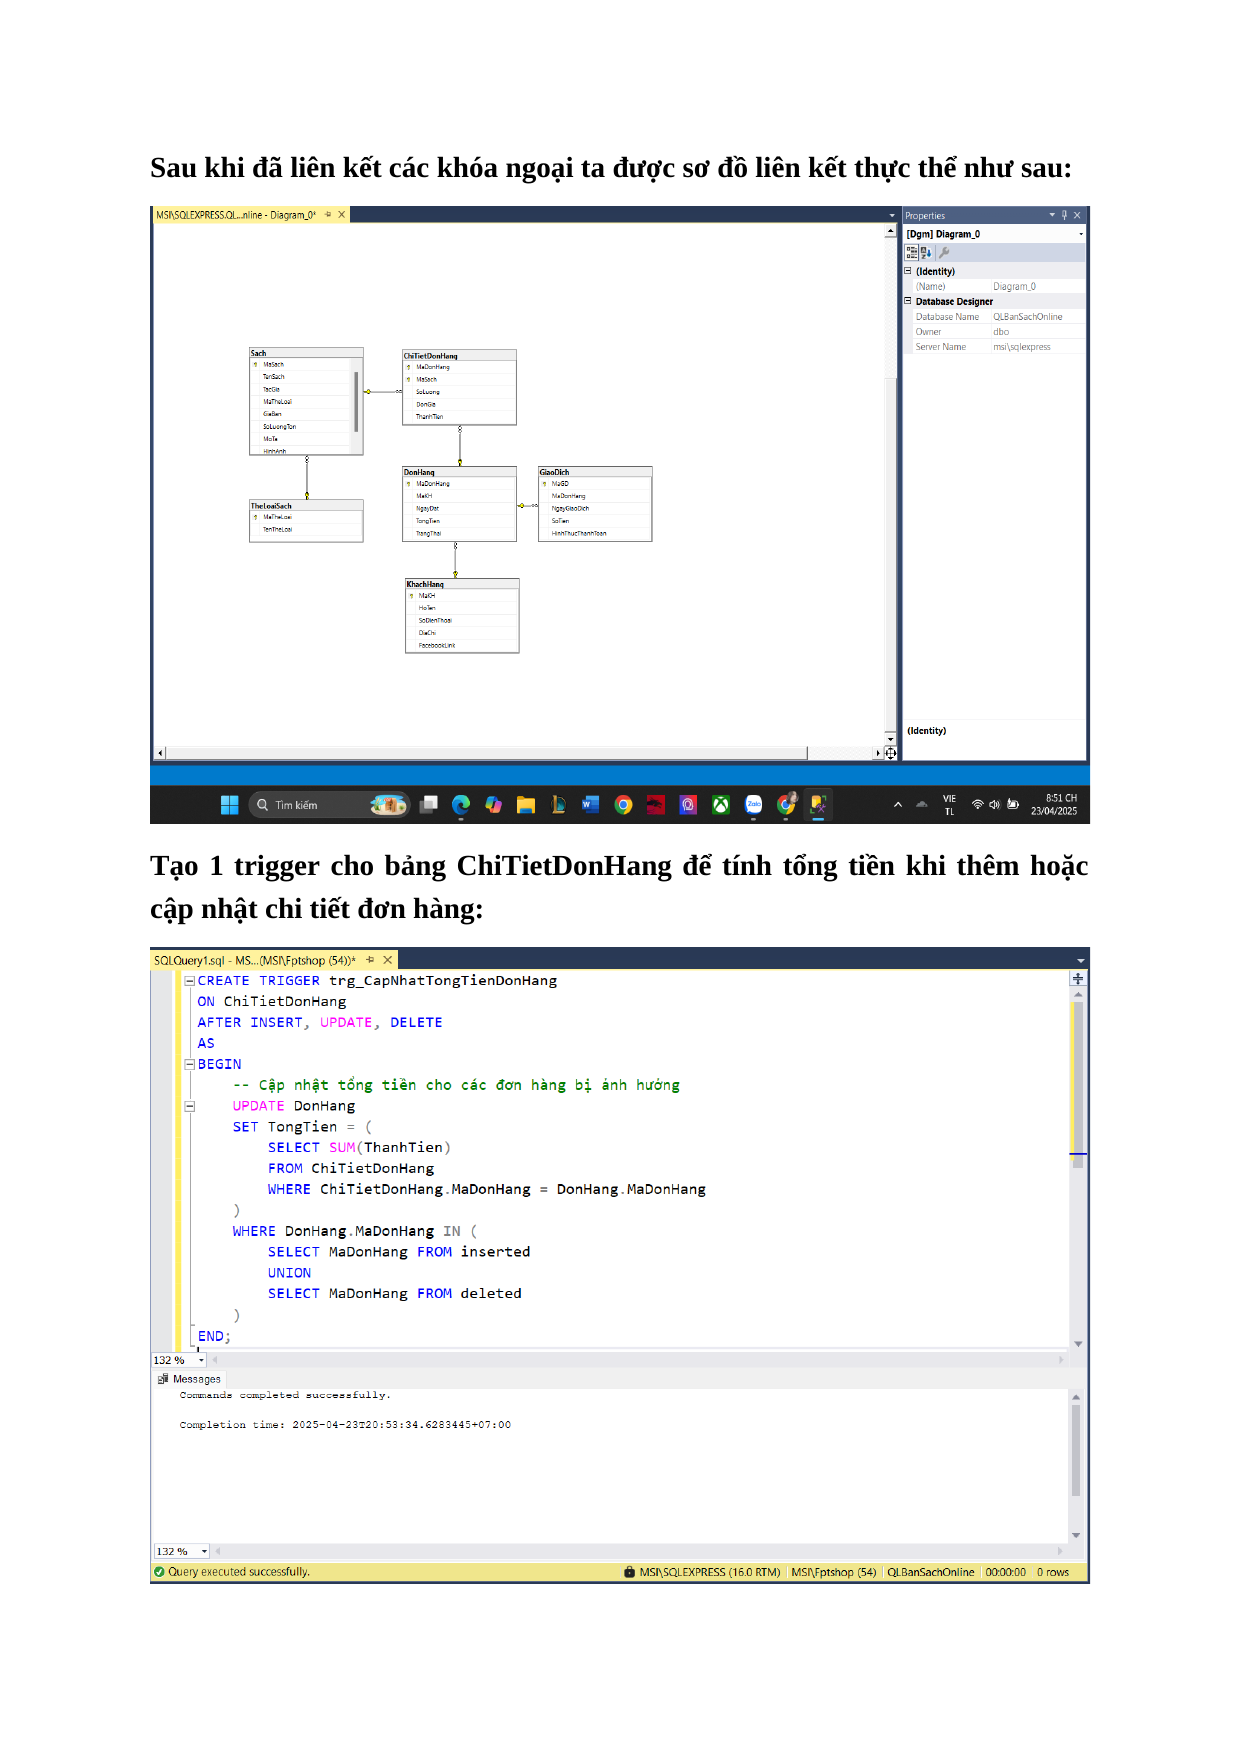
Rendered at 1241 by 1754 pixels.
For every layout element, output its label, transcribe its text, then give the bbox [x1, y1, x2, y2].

picture [150, 947, 1091, 1584]
text Tạo 1 trigger cho bảng ChiTietDonHang để tính tổng tiền khi thêm hoặc cập nhật chi tiết đơn hàng: [150, 848, 1090, 925]
picture [150, 206, 1091, 824]
text Sau khi đã liên kết các khóa ngoại ta được sơ đồ liên kết thực thể như sau: [150, 150, 1090, 183]
